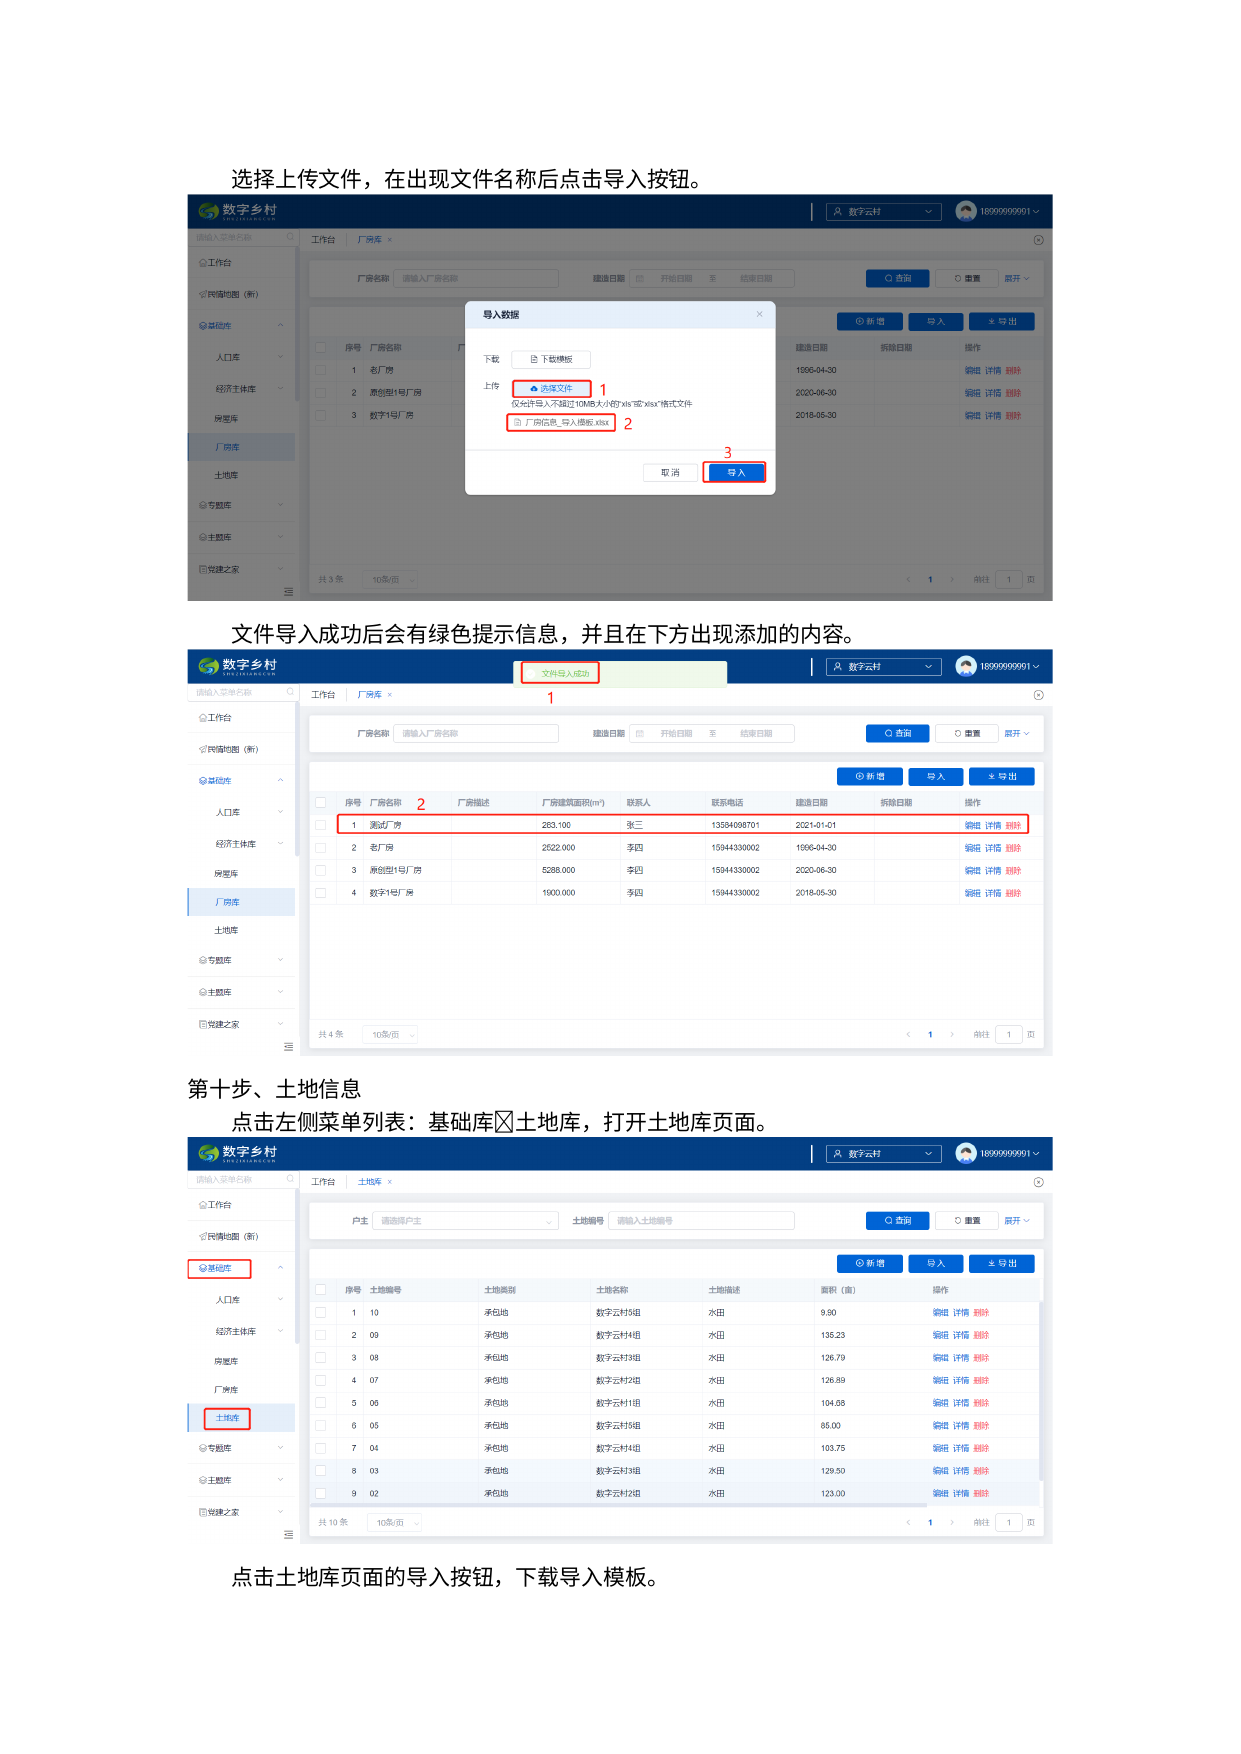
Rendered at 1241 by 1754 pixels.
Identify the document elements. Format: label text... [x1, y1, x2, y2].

text 点击土地库页面的导入按钮，下载导入模板。 [187, 1559, 1053, 1592]
text 文件导入成功后会有绿色提示信息，并且在下方出现添加的内容。 [187, 617, 1053, 649]
picture [187, 649, 1053, 1056]
text 选择上传文件，在出现文件名称后点击导入按钮。 [187, 162, 1053, 194]
text 第十步、土地信息 [187, 1072, 1053, 1104]
picture [187, 1137, 1053, 1544]
text 点击左侧菜单列表：基础库土地库，打开土地库页面。 [187, 1104, 1053, 1137]
picture [187, 194, 1053, 601]
